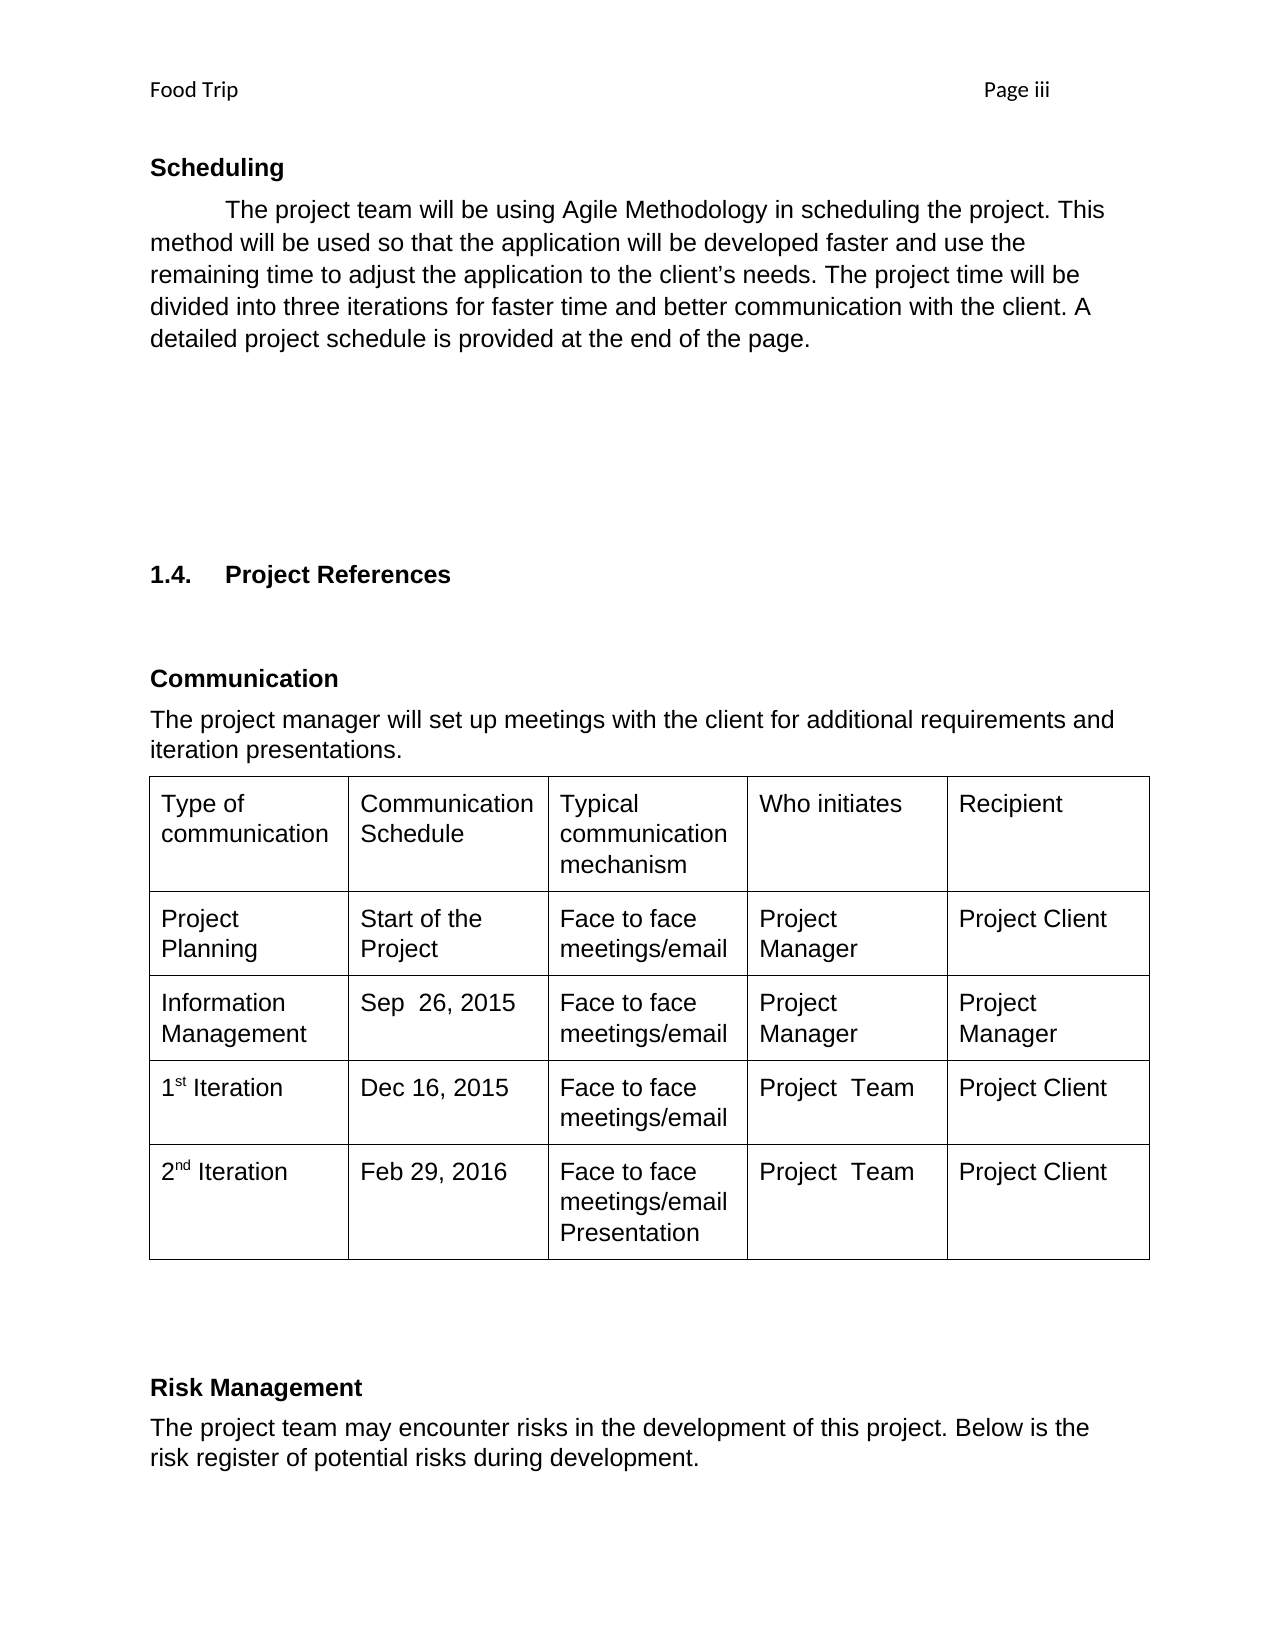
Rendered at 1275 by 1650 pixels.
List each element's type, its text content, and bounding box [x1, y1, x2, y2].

table_header Communication Schedule [349, 777, 548, 891]
text The project team will be using Agile Methodology in scheduling the project. This method will be used so that the application will be developed faster and use the remaining time to adjust the application to the client’s needs. The project time will be divided into three iterations for faster time and better communication with the client. A detailed project schedule is provided at the end of the page. [150, 192, 1125, 352]
table_cell Project Planning [150, 892, 348, 975]
table_cell Project Manager [748, 976, 947, 1060]
table_cell Project Team [748, 1061, 947, 1144]
table_cell Project Manager [948, 976, 1149, 1060]
table_cell Project Team [748, 1145, 947, 1259]
subtitle Risk Management [150, 1372, 1125, 1402]
table_cell Sep 26, 2015 [349, 976, 548, 1060]
table_header Who initiates [748, 777, 947, 891]
subtitle Communication [150, 662, 1125, 693]
table_cell Information Management [150, 976, 348, 1060]
table_cell Face to face meetings/email [549, 1061, 747, 1144]
table_cell Project Manager [748, 892, 947, 975]
table_cell Face to face meetings/email [549, 976, 747, 1060]
table_cell Project Client [948, 1061, 1149, 1144]
table_cell 2nd Iteration [150, 1145, 348, 1259]
table_header Type of communication [150, 777, 348, 891]
table_header Recipient [948, 777, 1149, 891]
table_cell Project Client [948, 1145, 1149, 1259]
table_cell Start of the Project [349, 892, 548, 975]
table_cell 1st Iteration [150, 1061, 348, 1144]
table_cell Face to face meetings/email Presentation [549, 1145, 747, 1259]
table_cell Dec 16, 2015 [349, 1061, 548, 1144]
text The project team may encounter risks in the development of this project. Below is the risk register of potential risks during development. [150, 1412, 1125, 1471]
text The project manager will set up meetings with the client for additional requirements and iteration presentations. [150, 703, 1125, 764]
subtitle 1.4. Project References [150, 560, 1125, 589]
table_header Typical communication mechanism [549, 777, 747, 891]
table_cell Face to face meetings/email [549, 892, 747, 975]
subtitle Scheduling [150, 150, 1125, 182]
table_cell Project Client [948, 892, 1149, 975]
table_cell Feb 29, 2016 [349, 1145, 548, 1259]
